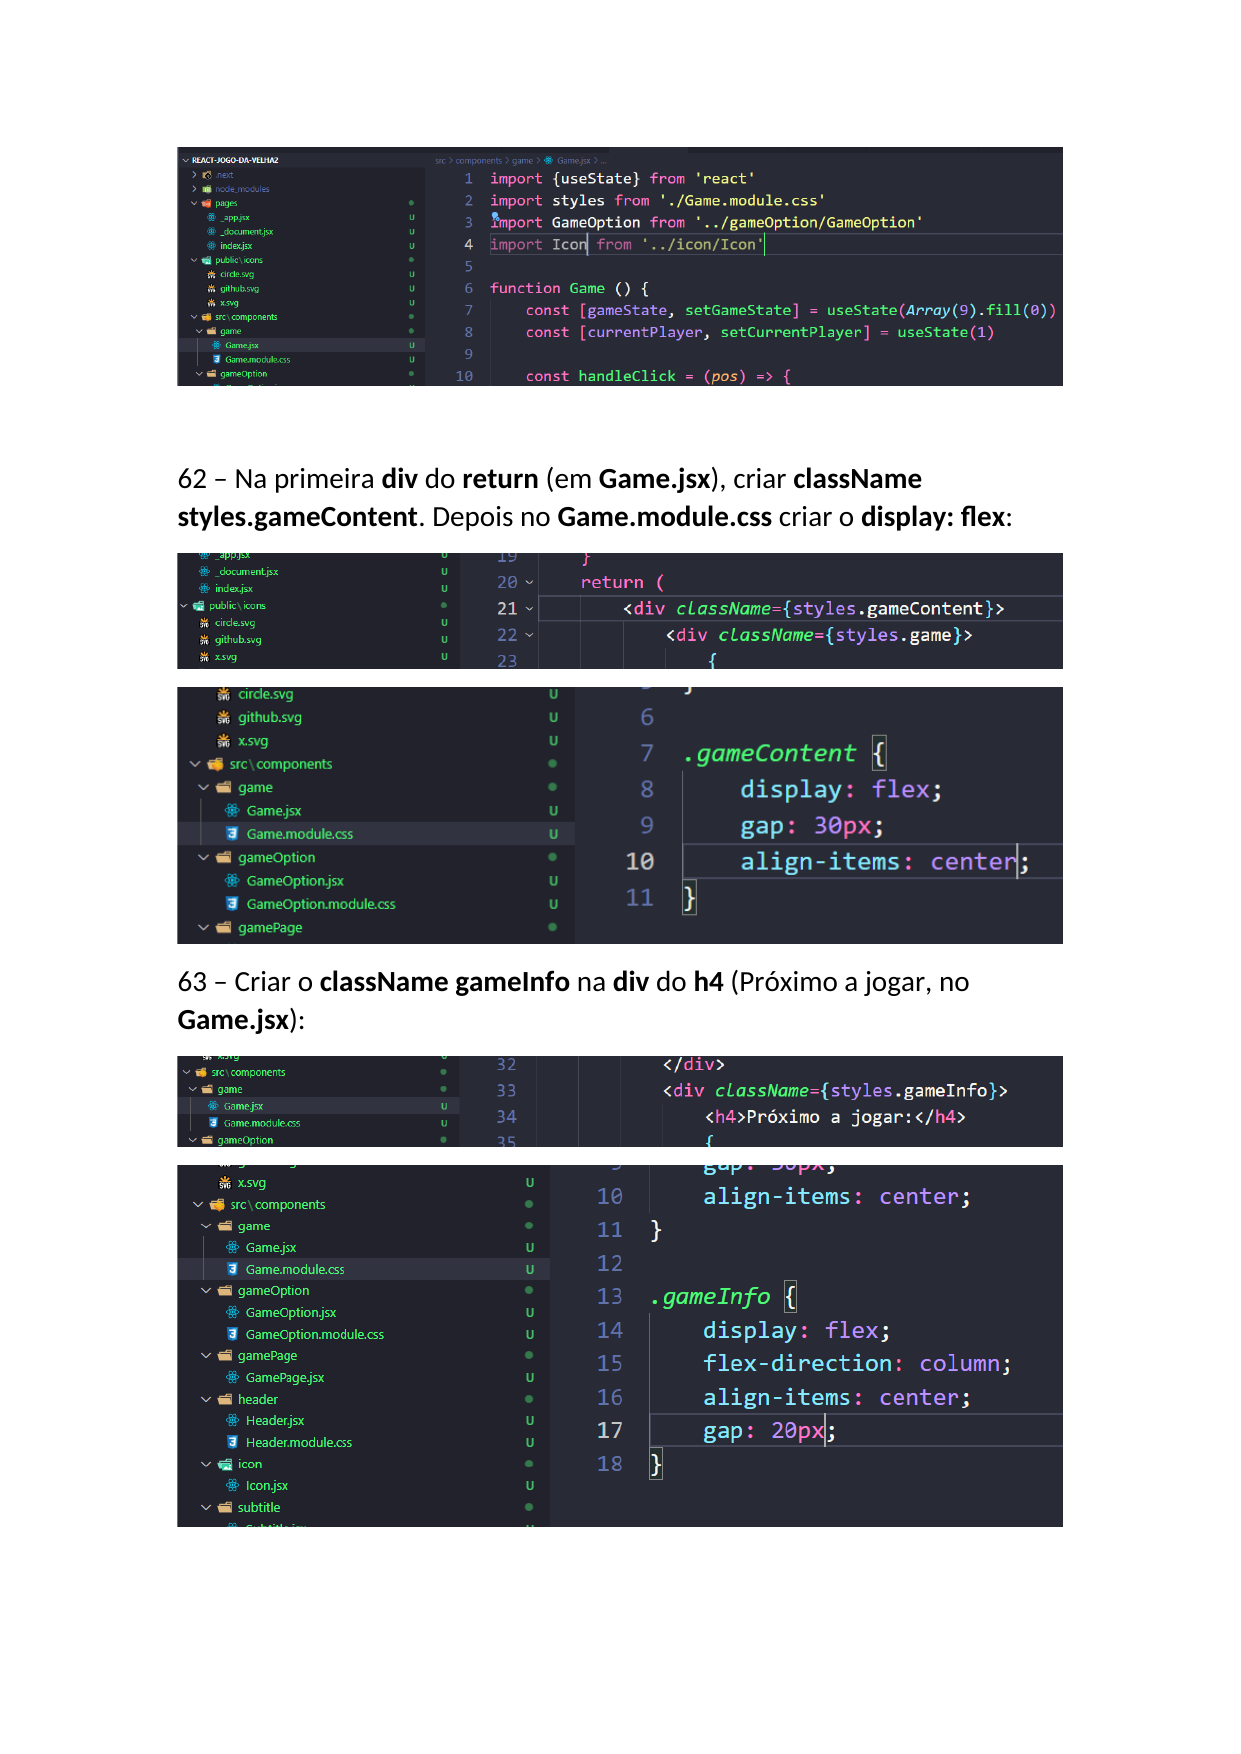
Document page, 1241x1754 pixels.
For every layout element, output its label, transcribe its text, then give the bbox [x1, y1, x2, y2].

picture [177, 553, 1063, 669]
picture [177, 147, 1063, 386]
text 62 – Na primeira div do return (em Game.jsx), criar className styles.gameContent. Depois no Game.module.css criar o display: flex: [177, 460, 1063, 534]
picture [177, 1056, 1063, 1147]
picture [177, 687, 1063, 944]
picture [177, 1165, 1063, 1527]
text 63 – Criar o className gameInfo na div do h4 (Próximo a jogar, no Game.jsx): [177, 963, 1063, 1037]
